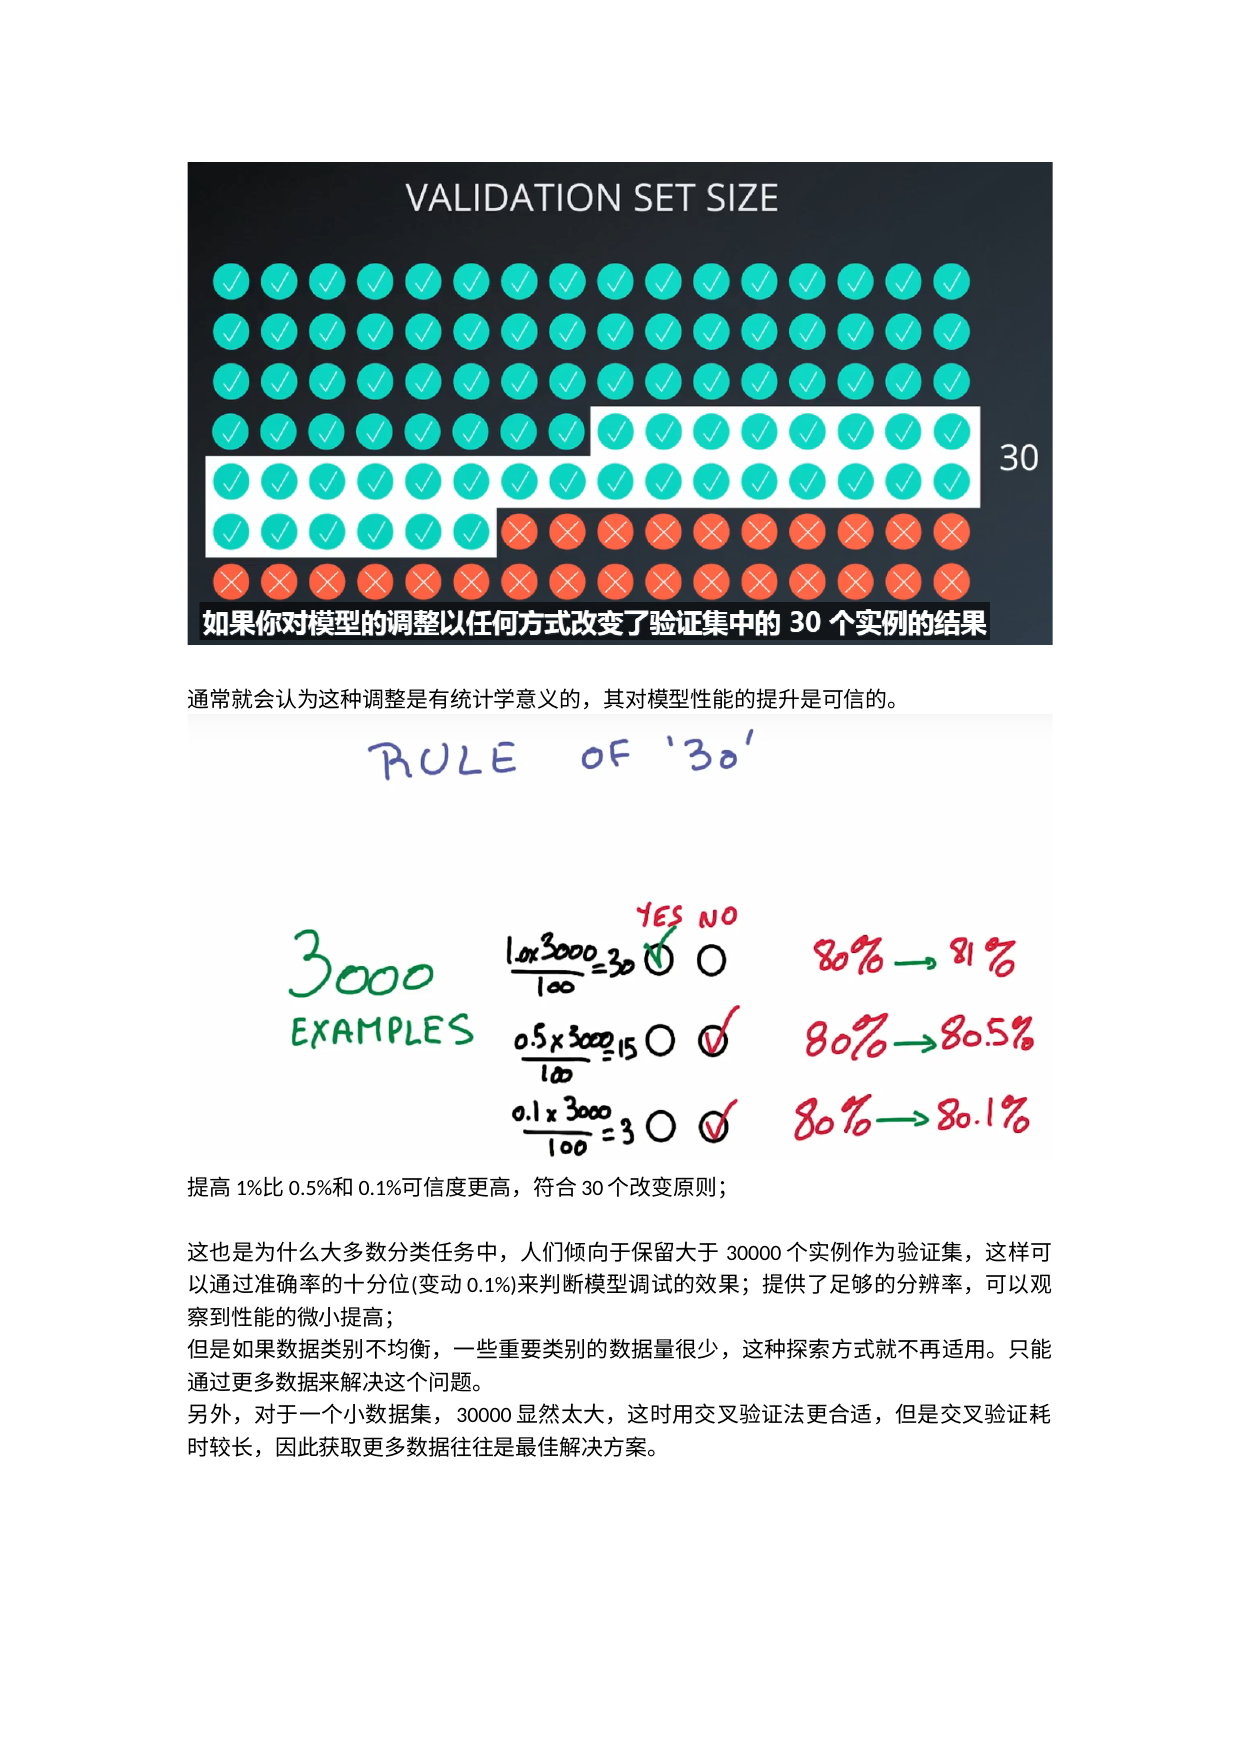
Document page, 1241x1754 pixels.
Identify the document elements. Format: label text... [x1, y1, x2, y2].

text 但是如果数据类别不均衡，一些重要类别的数据量很少，这种探索方式就不再适用。只能通过更多数据来解决这个问题。 [187, 1332, 1053, 1397]
text 通常就会认为这种调整是有统计学意义的，其对模型性能的提升是可信的。 [187, 682, 1053, 714]
text 提高1%比0.5%和0.1%可信度更高，符合30个改变原则； [187, 1169, 1053, 1202]
text 这也是为什么大多数分类任务中，人们倾向于保留大于30000个实例作为验证集，这样可以通过准确率的十分位(变动0.1%)来判断模型调试的效果；提供了足够的分辨率，可以观察到性能的微小提高； [187, 1234, 1053, 1332]
picture [187, 162, 1053, 645]
picture [187, 714, 1053, 1161]
text 另外，对于一个小数据集，30000显然太大，这时用交叉验证法更合适，但是交叉验证耗时较长，因此获取更多数据往往是最佳解决方案。 [187, 1397, 1053, 1462]
